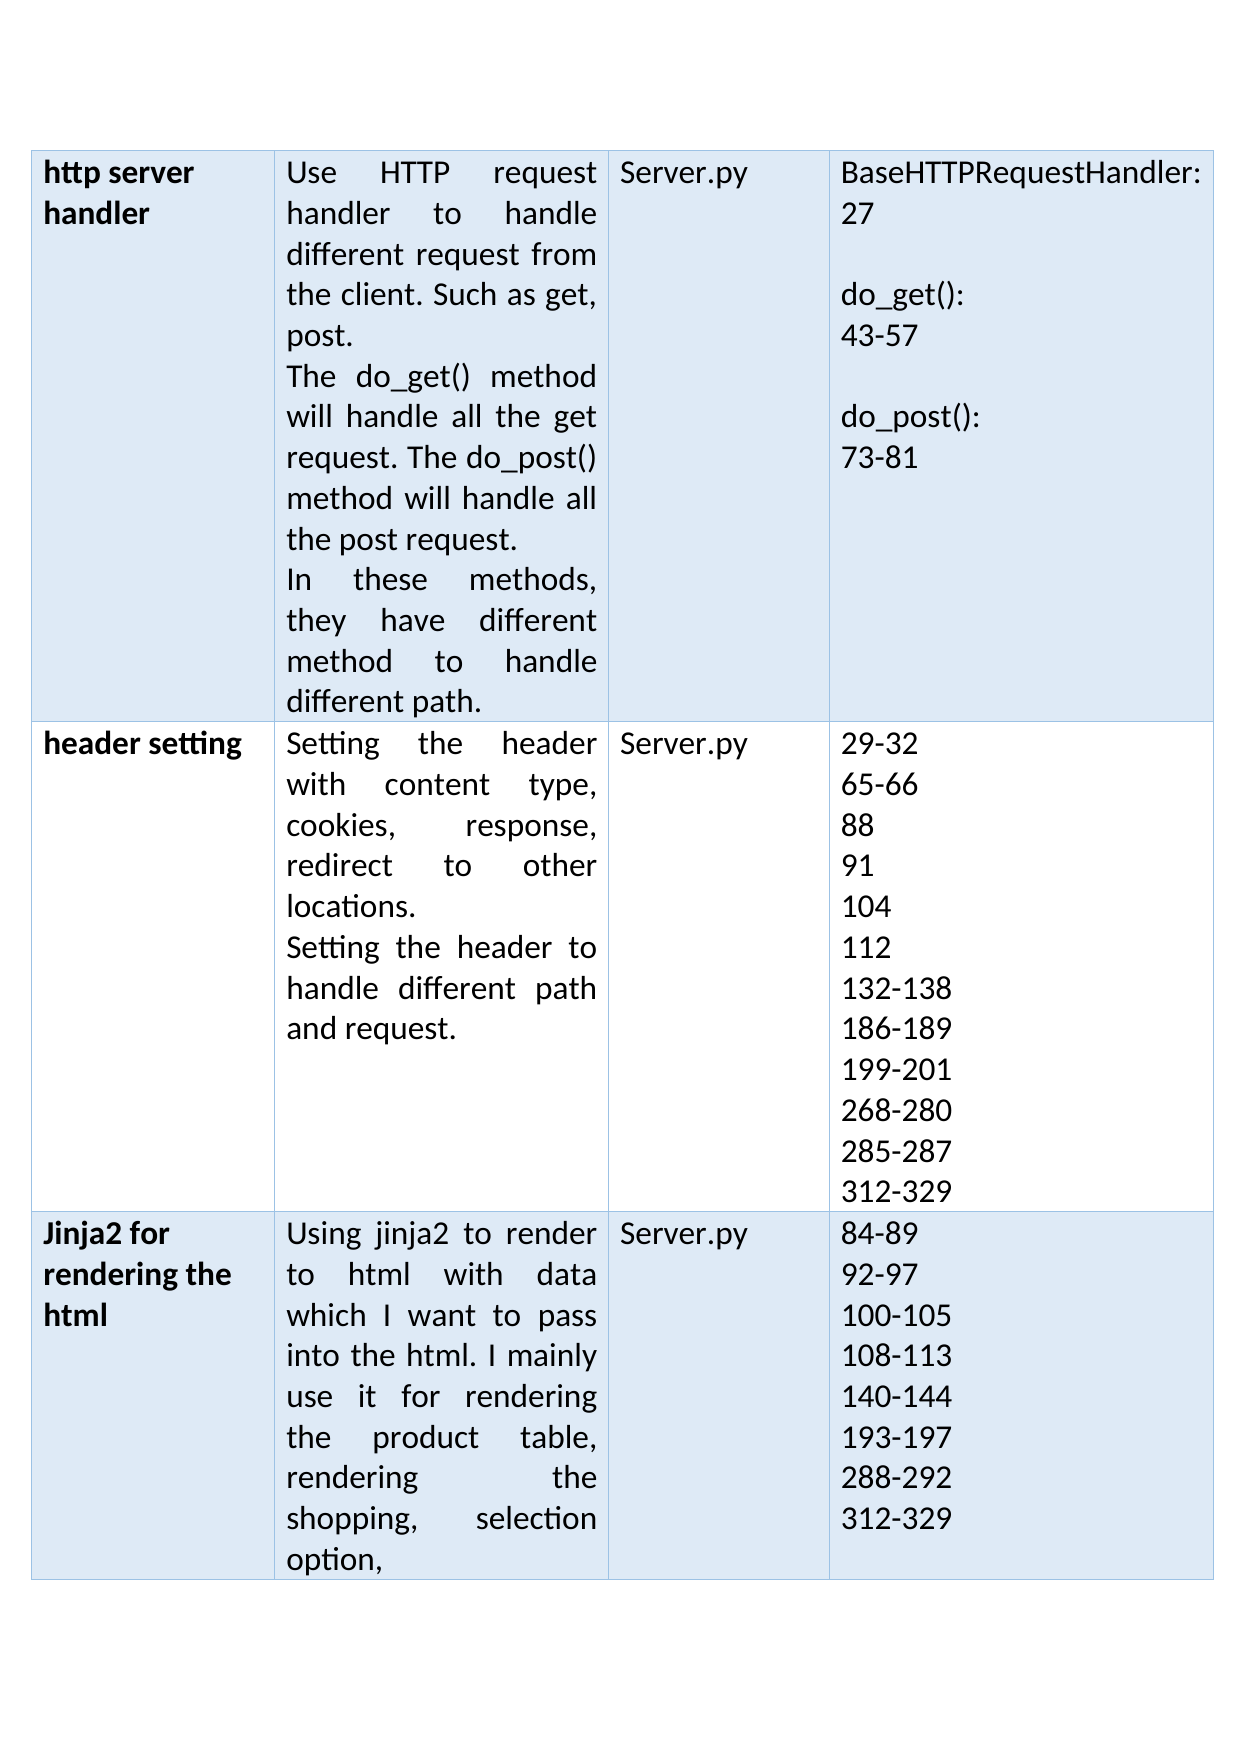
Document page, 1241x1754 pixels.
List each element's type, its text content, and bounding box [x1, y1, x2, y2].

table_cell header setting [32, 722, 274, 1211]
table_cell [275, 1212, 608, 1579]
table_cell Use HTTP request handler to handle different request from the client. Such as get, post. The do_get() method will handle all the get request. The do_post() method will handle all the post request. In these methods, they have different method to handle different path. [275, 151, 608, 721]
table_cell Server.py [609, 151, 829, 721]
table_cell BaseHTTPRequestHandler: 27 do_get(): 43-57 do_post(): 73-81 [830, 151, 1213, 721]
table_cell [830, 1212, 1213, 1579]
table_cell 29-32 65-66 88 91 104 112 132-138 186-189 199-201 268-280 285-287 312-329 [830, 722, 1213, 1211]
table_cell Setting the header with content type, cookies, response, redirect to other locations. Setting the header to handle different path and request. [275, 722, 608, 1211]
table_cell Server.py [609, 722, 829, 1211]
table_cell http server handler [32, 151, 274, 721]
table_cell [32, 1212, 274, 1579]
table_cell Server.py [609, 1212, 829, 1579]
